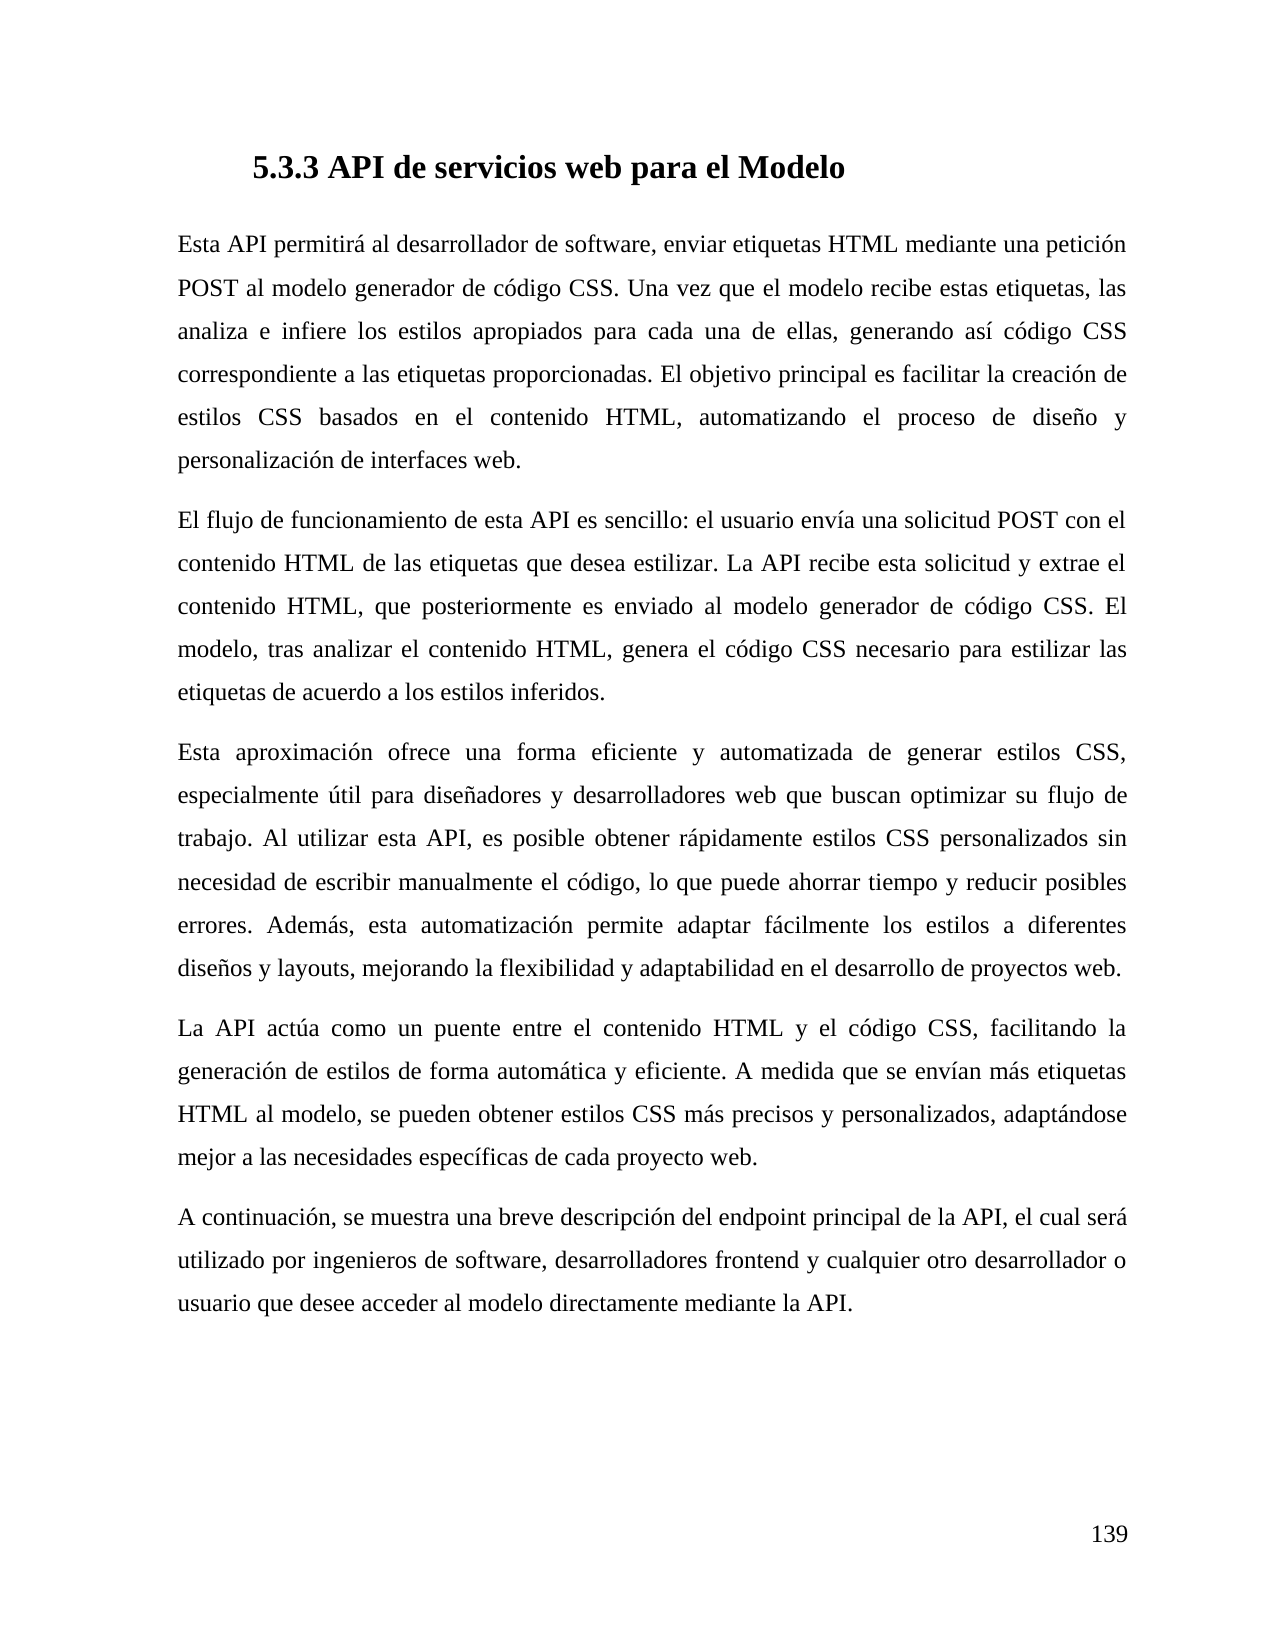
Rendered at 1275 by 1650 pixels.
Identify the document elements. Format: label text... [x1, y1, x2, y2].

text A continuación, se muestra una breve descripción del endpoint principal de la API, el cual será utilizado por ingenieros de software, desarrolladores frontend y cualquier otro desarrollador o usuario que desee acceder al modelo directamente mediante la API. [177, 1202, 1128, 1317]
text La API actúa como un puente entre el contenido HTML y el código CSS, facilitando la generación de estilos de forma automática y eficiente. A medida que se envían más etiquetas HTML al modelo, se pueden obtener estilos CSS más precisos y personalizados, adaptándose mejor a las necesidades específicas de cada proyecto web. [177, 1013, 1128, 1171]
subtitle API de servicios web para el Modelo [177, 147, 1128, 185]
text El flujo de funcionamiento de esta API es sencillo: el usuario envía una solicitud POST con el contenido HTML de las etiquetas que desea estilizar. La API recibe esta solicitud y extrae el contenido HTML, que posteriormente es enviado al modelo generador de código CSS. El modelo, tras analizar el contenido HTML, genera el código CSS necesario para estilizar las etiquetas de acuerdo a los estilos inferidos. [177, 505, 1128, 706]
text Esta aproximación ofrece una forma eficiente y automatizada de generar estilos CSS, especialmente útil para diseñadores y desarrolladores web que buscan optimizar su flujo de trabajo. Al utilizar esta API, es posible obtener rápidamente estilos CSS personalizados sin necesidad de escribir manualmente el código, lo que puede ahorrar tiempo y reducir posibles errores. Además, esta automatización permite adaptar fácilmente los estilos a diferentes diseños y layouts, mejorando la flexibilidad y adaptabilidad en el desarrollo de proyectos web. [177, 737, 1128, 982]
text Esta API permitirá al desarrollador de software, enviar etiquetas HTML mediante una petición POST al modelo generador de código CSS. Una vez que el modelo recibe estas etiquetas, las analiza e infiere los estilos apropiados para cada una de ellas, generando así código CSS correspondiente a las etiquetas proporcionadas. El objetivo principal es facilitar la creación de estilos CSS basados en el contenido HTML, automatizando el proceso de diseño y personalización de interfaces web. [177, 229, 1128, 474]
